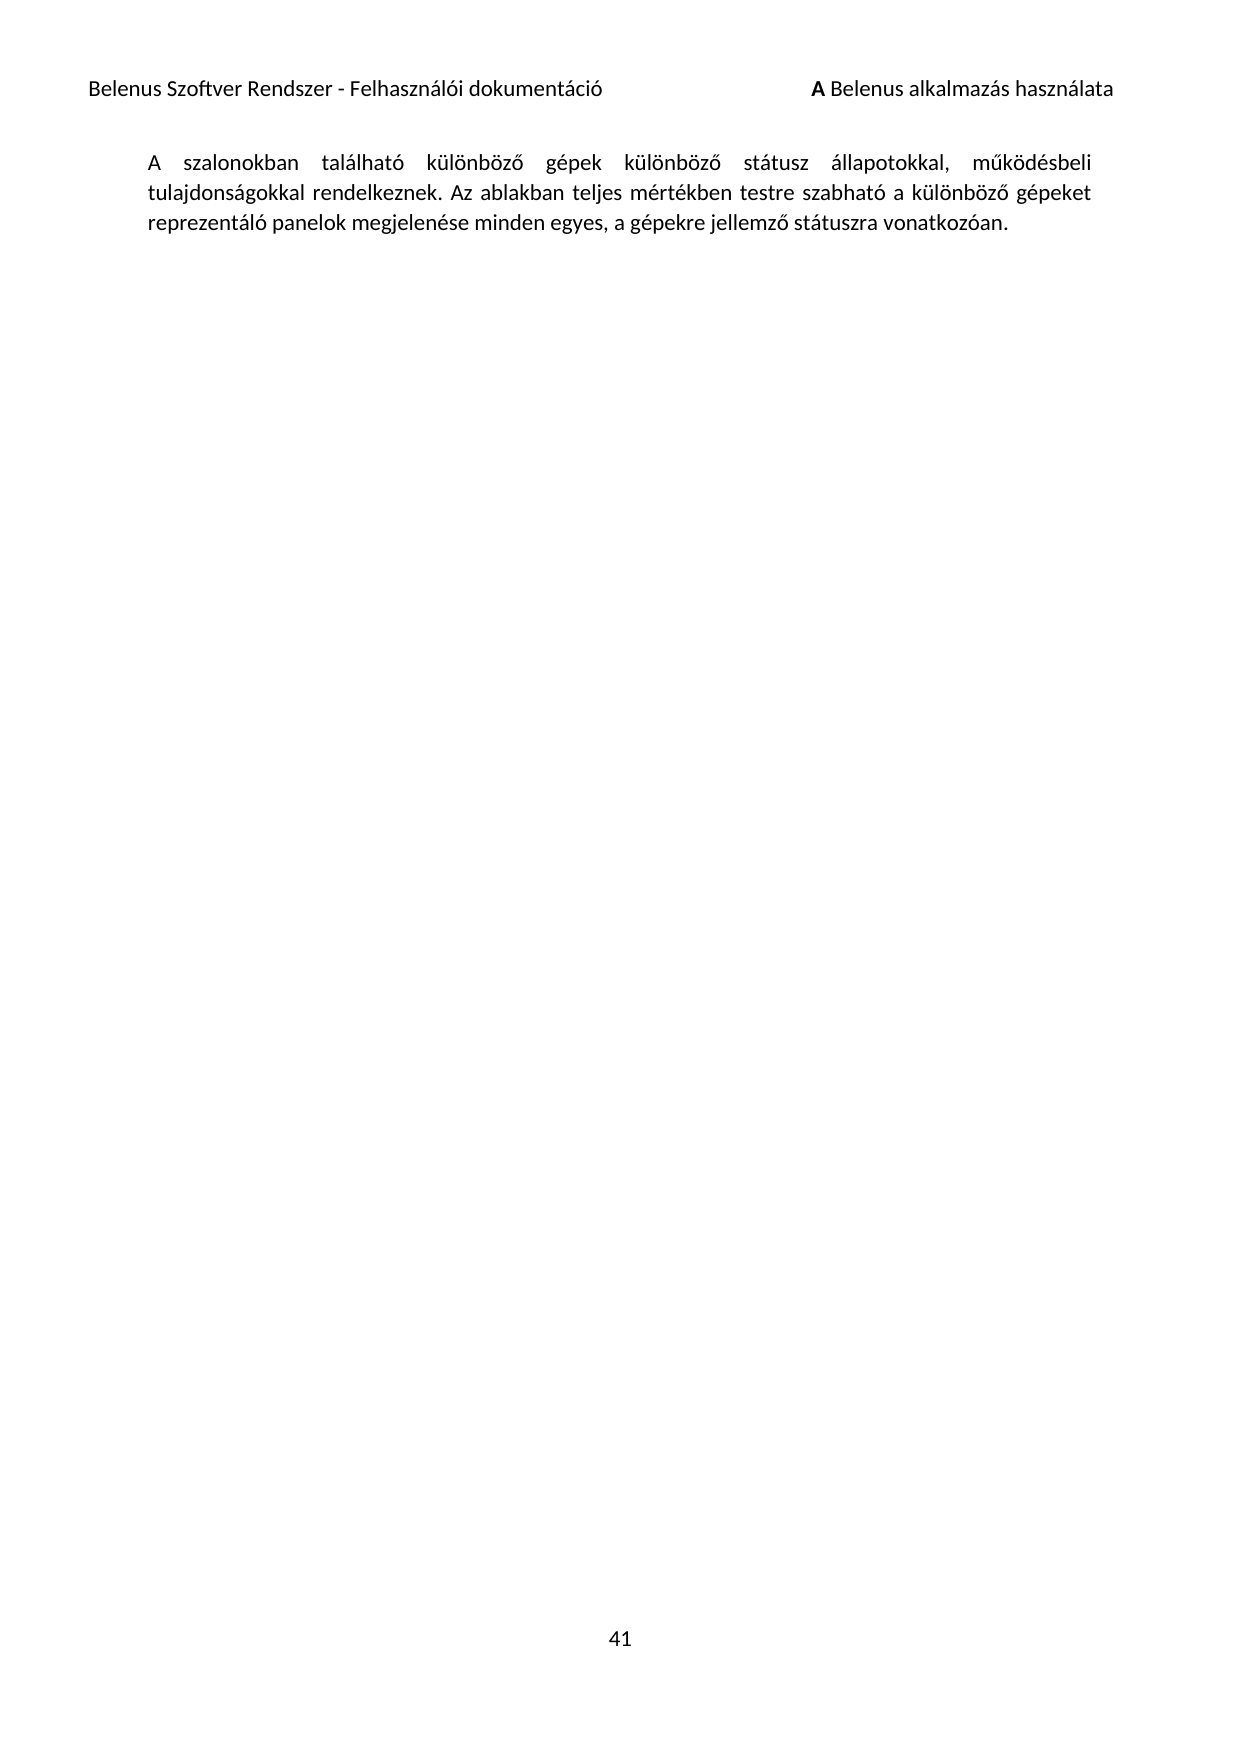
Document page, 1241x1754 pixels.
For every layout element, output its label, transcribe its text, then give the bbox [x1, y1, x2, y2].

text A szalonokban található különböző gépek különböző státusz állapotokkal, működésbeli tulajdonságokkal rendelkeznek. Az ablakban teljes mértékben testre szabható a különböző gépeket reprezentáló panelok megjelenése minden egyes, a gépekre jellemző státuszra vonatkozóan. [148, 148, 1093, 236]
